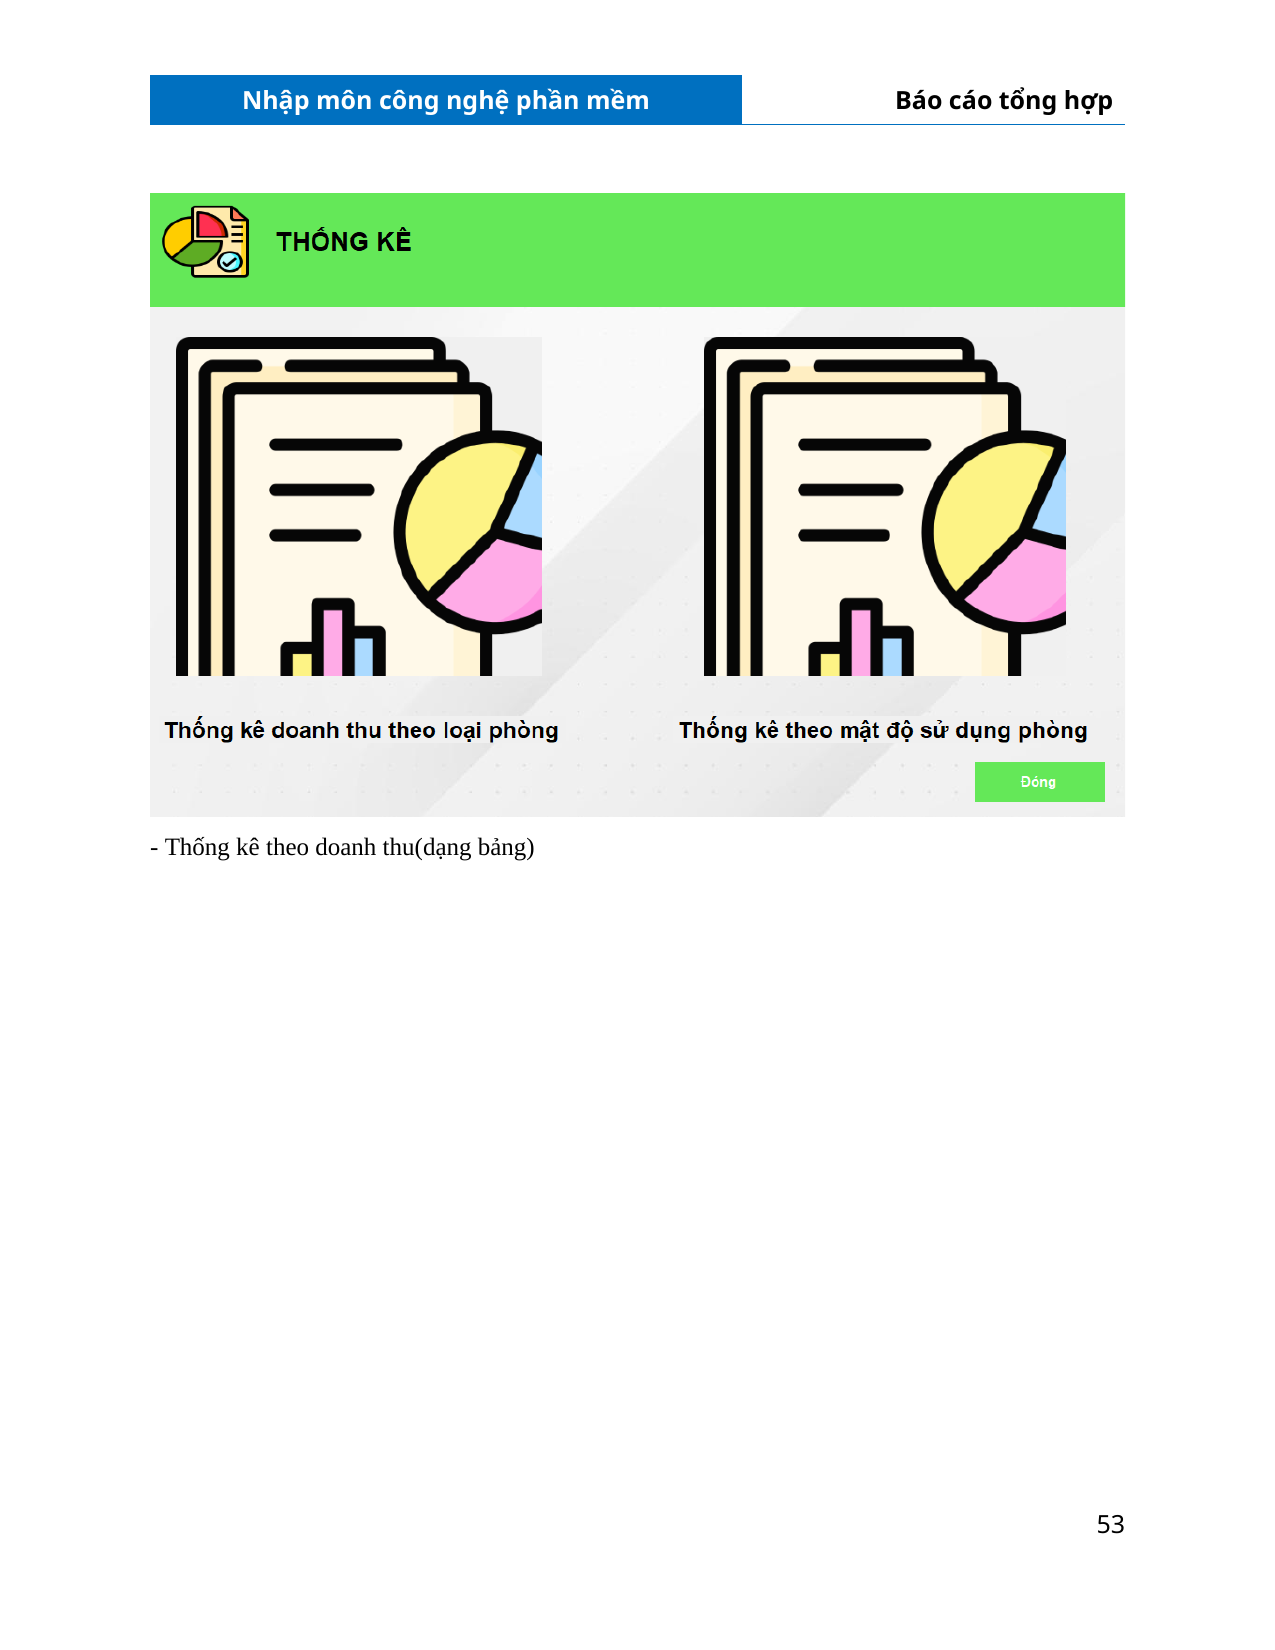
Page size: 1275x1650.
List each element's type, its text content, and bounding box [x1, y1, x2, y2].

text - Thống kê theo doanh thu(dạng bảng) [150, 832, 1125, 861]
picture [150, 193, 1125, 817]
